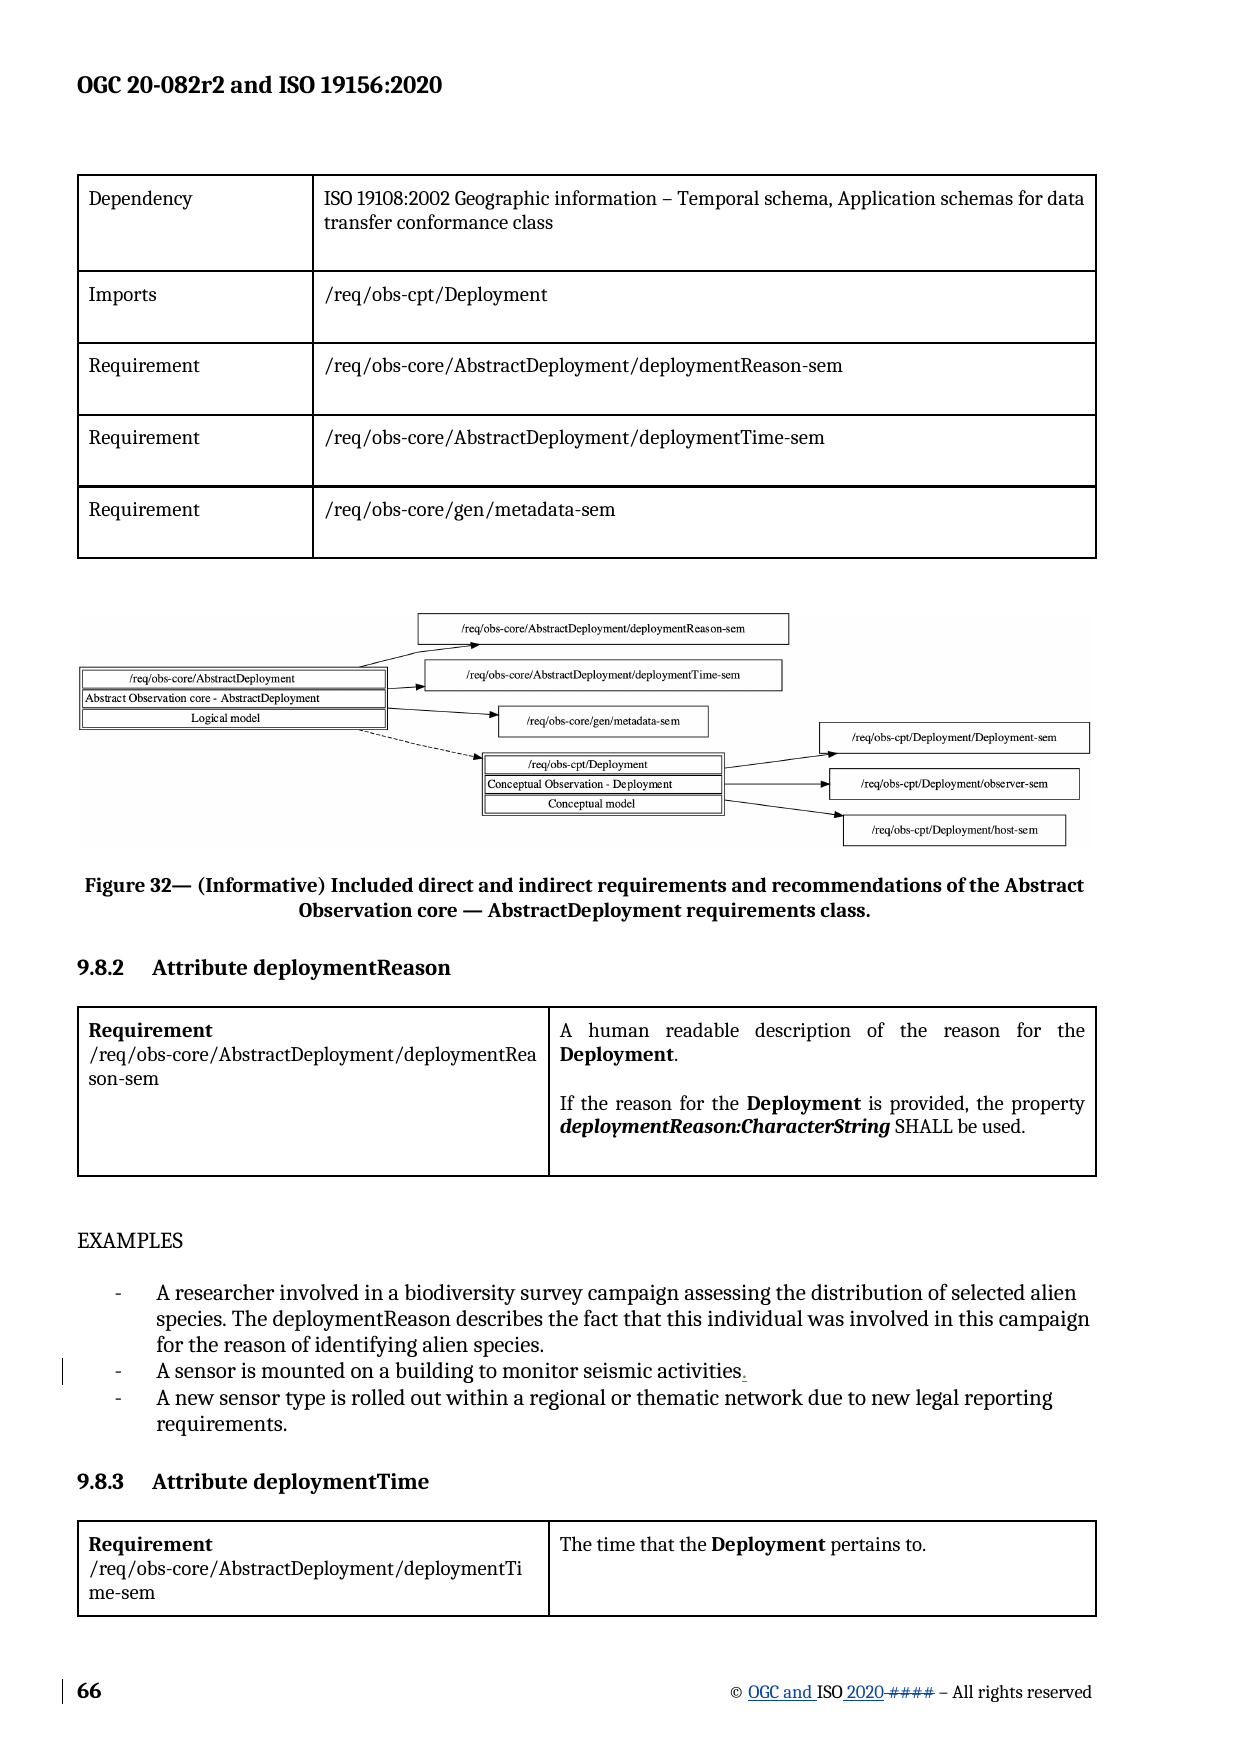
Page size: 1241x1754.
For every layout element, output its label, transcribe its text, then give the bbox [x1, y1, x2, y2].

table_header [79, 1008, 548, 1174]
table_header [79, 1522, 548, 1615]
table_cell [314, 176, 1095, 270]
text Figure 32— (Informative) Included direct and indirect requirements and recommendations of the Abstract Observation core — AbstractDeployment requirements class. [77, 873, 1092, 923]
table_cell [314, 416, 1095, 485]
list A new sensor type is rolled out within a regional or thematic network due to new legal reporting requirements. [114, 1385, 1092, 1437]
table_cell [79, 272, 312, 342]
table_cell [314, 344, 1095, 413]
text EXAMPLES [77, 1228, 1092, 1254]
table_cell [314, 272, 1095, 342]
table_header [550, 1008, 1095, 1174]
list A researcher involved in a biodiversity survey campaign assessing the distribution of selected alien species. The deploymentReason describes the fact that this individual was involved in this campaign for the reason of identifying alien species. [114, 1279, 1092, 1358]
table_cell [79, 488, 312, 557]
subtitle Attribute deploymentReason [77, 954, 1092, 981]
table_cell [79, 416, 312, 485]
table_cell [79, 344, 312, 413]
picture [76, 610, 1093, 849]
subtitle Attribute deploymentTime [77, 1469, 1092, 1495]
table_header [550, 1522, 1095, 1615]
list A sensor is mounted on a building to monitor seismic activities [114, 1358, 1092, 1385]
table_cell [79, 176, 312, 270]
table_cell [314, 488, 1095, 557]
